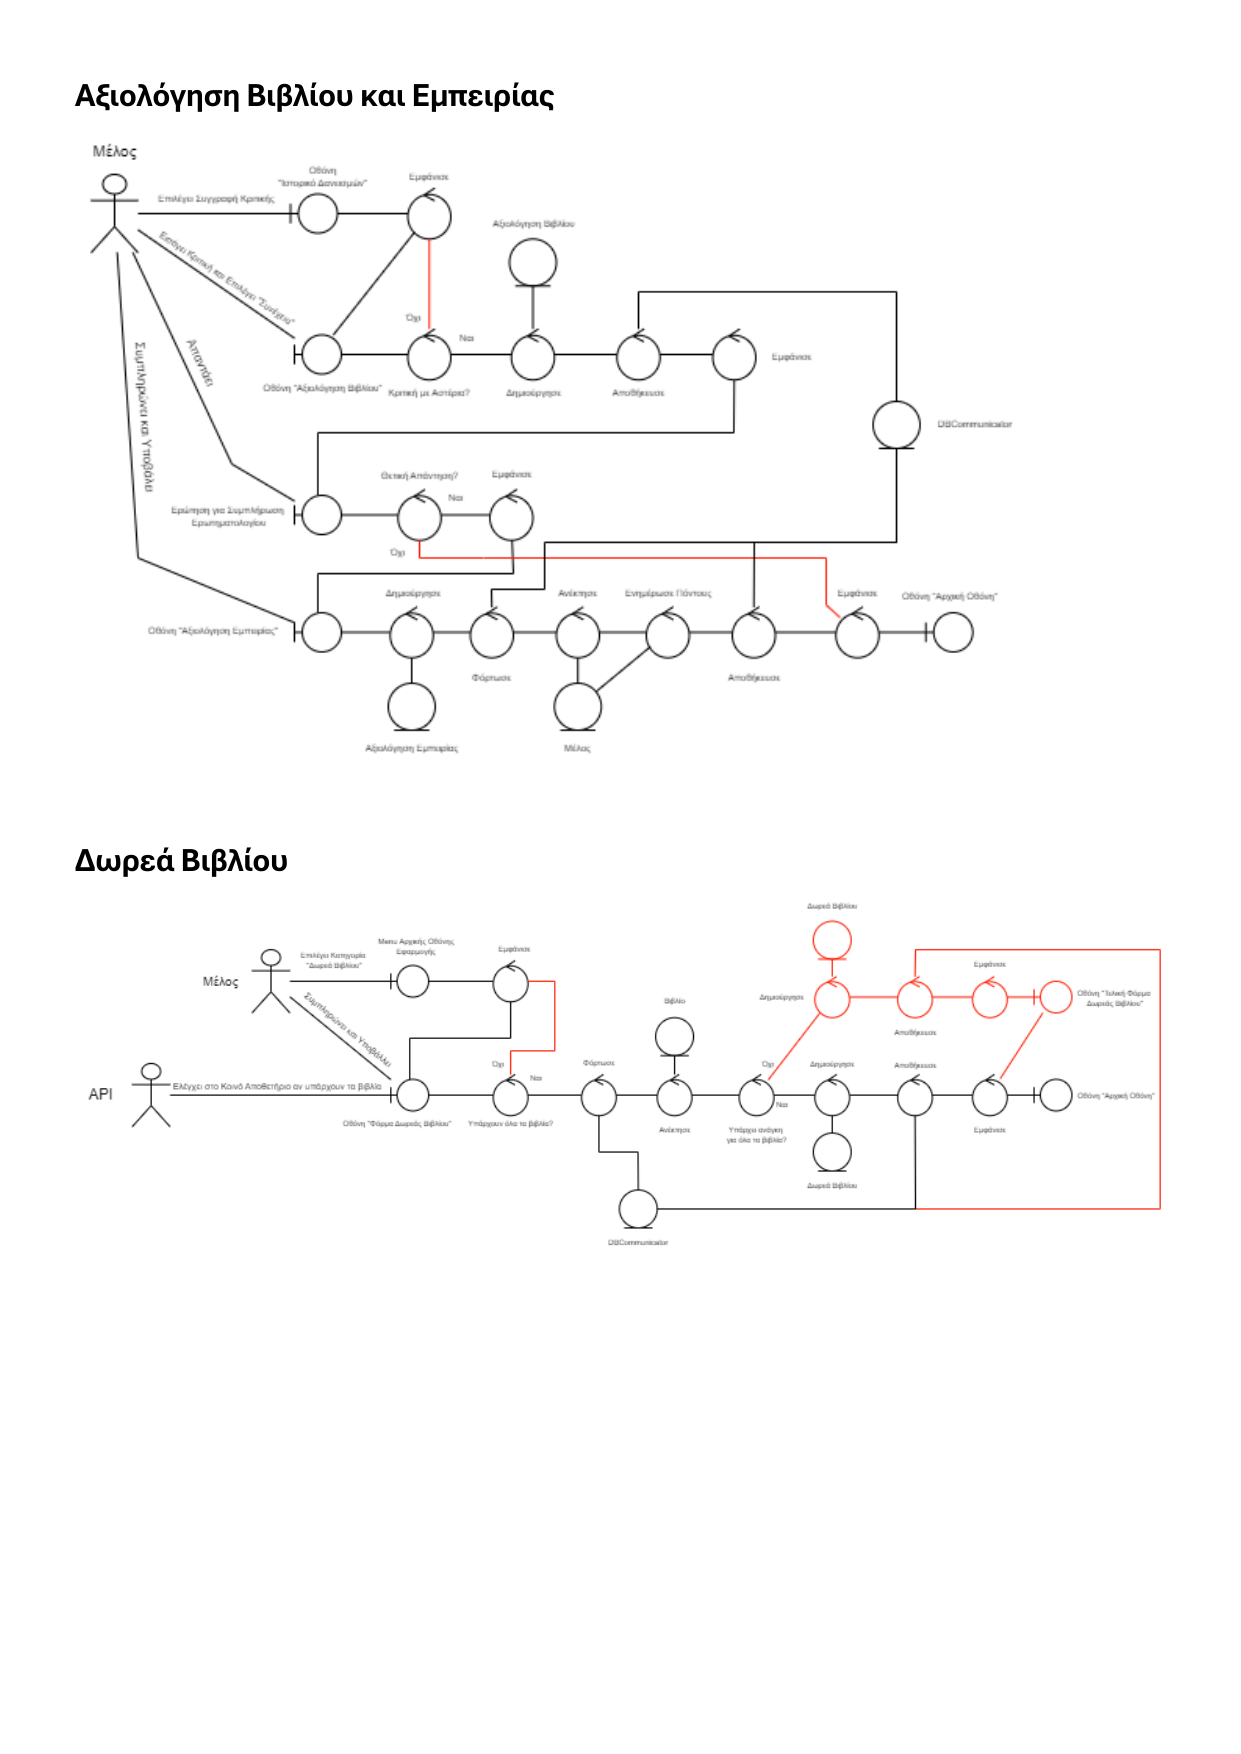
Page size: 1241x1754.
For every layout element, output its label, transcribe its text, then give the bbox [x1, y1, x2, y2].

subtitle Αξιολόγηση Βιβλίου και Εμπειρίας [75, 75, 1165, 116]
picture [75, 891, 1166, 1254]
picture [75, 127, 1029, 761]
subtitle Δωρεά Βιβλίου [75, 839, 1165, 880]
